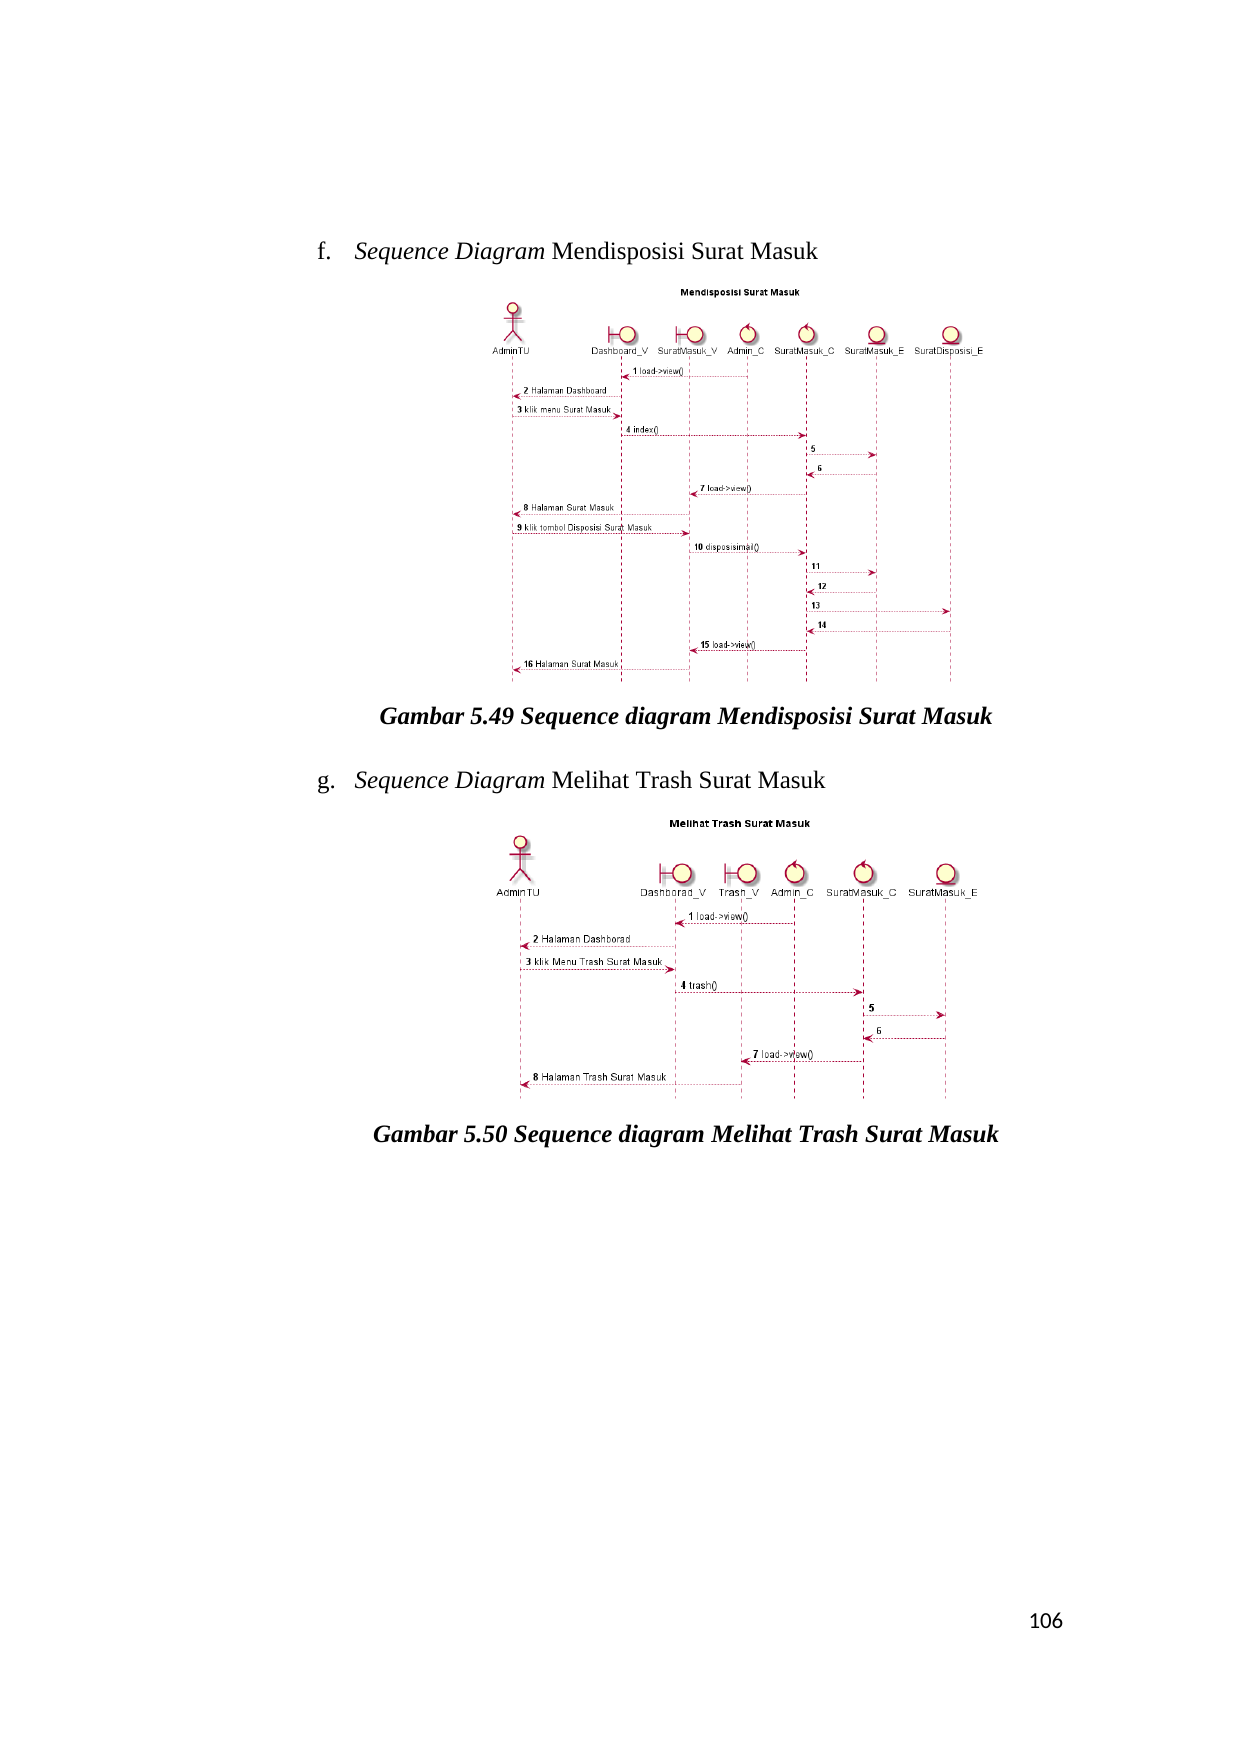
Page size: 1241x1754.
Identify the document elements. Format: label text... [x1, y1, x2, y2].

picture [490, 808, 986, 1106]
text Gambar 5.49 Sequence diagram Mendisposisi Surat Masuk [311, 701, 1063, 730]
picture [487, 279, 990, 688]
text Gambar 5.50 Sequence diagram Melihat Trash Surat Masuk [311, 1119, 1063, 1148]
list Sequence Diagram Mendisposisi Surat Masuk [317, 236, 1063, 265]
list Sequence Diagram Melihat Trash Surat Masuk [317, 765, 1063, 794]
